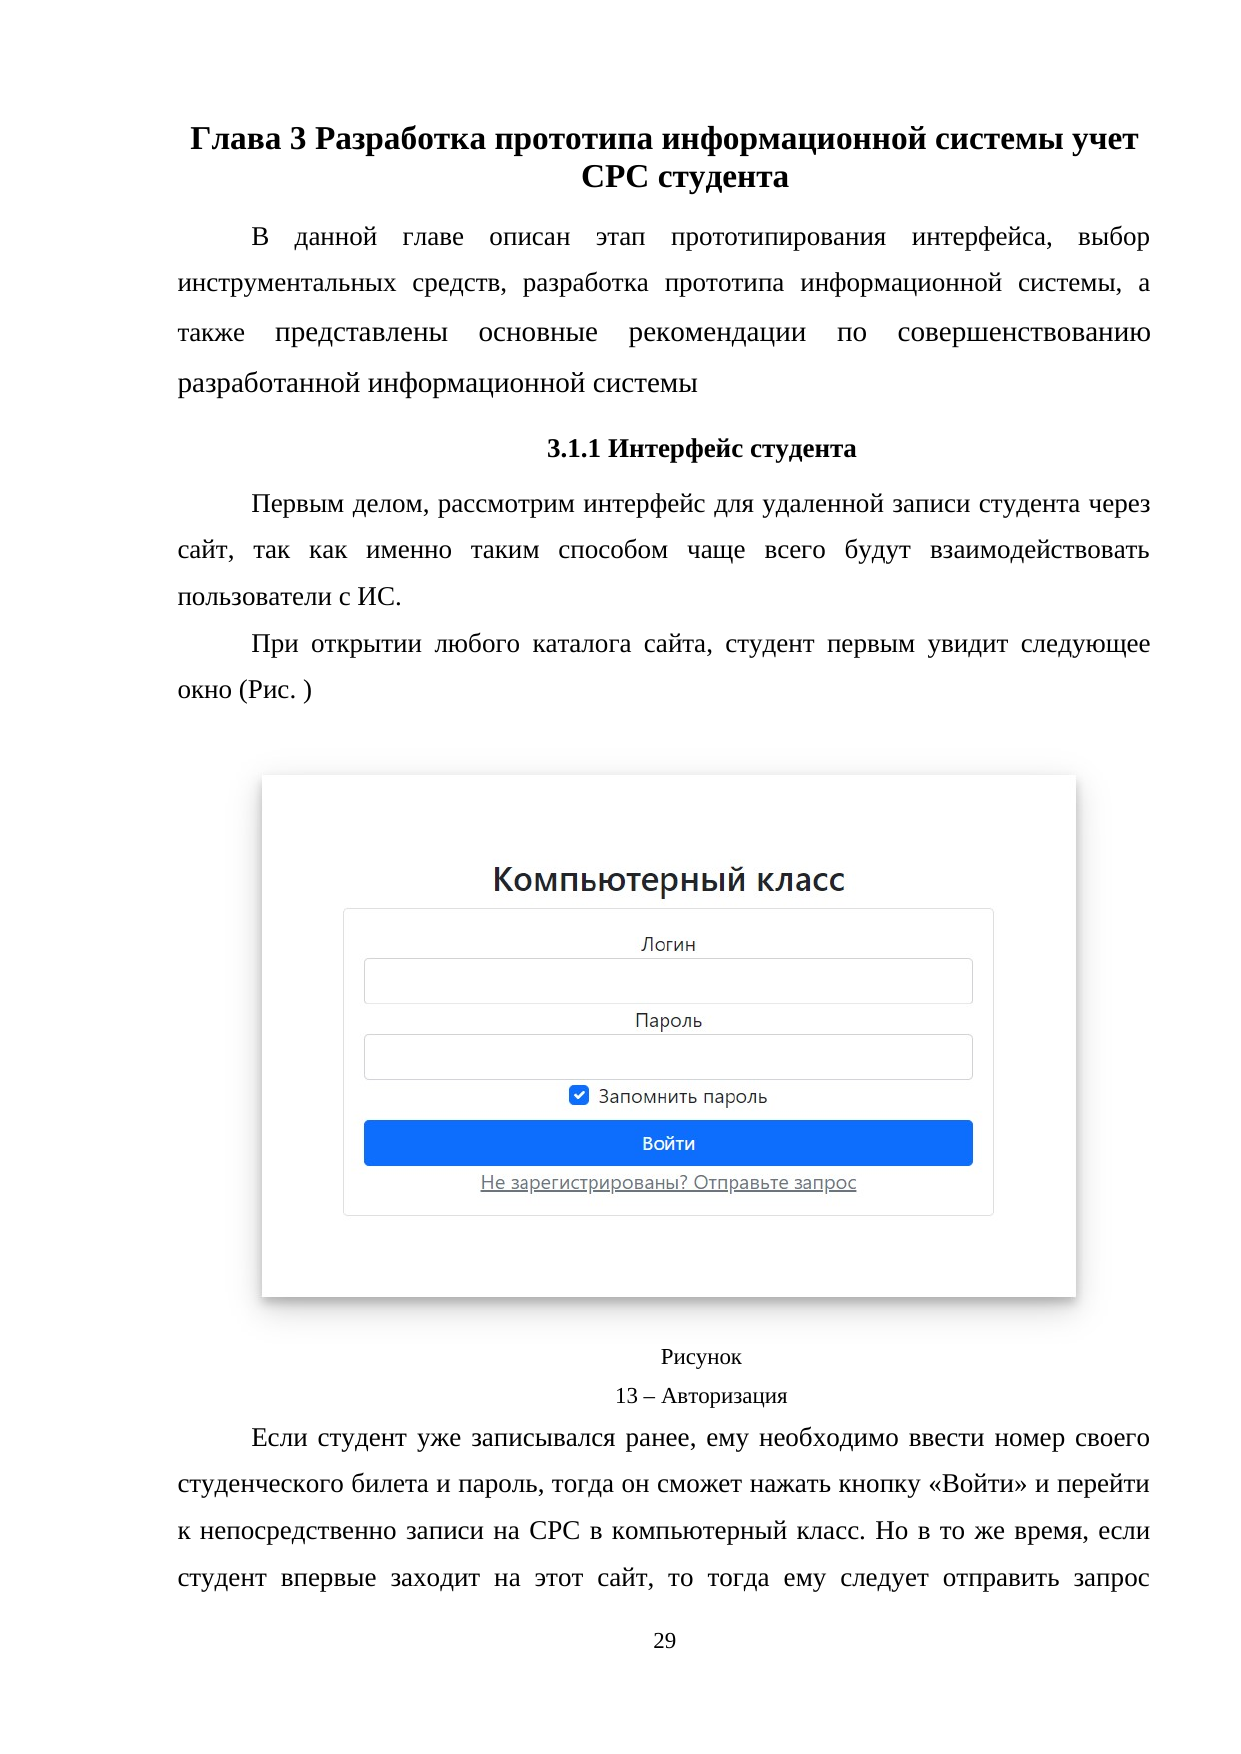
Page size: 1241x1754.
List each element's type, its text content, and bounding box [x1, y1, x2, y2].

list Интерфейс студента [252, 432, 1152, 463]
picture [177, 732, 1152, 1344]
text В данной главе описан этап прототипирования интерфейса, выбор инструментальных средств, разработка прототипа информационной системы, а также представлены основные рекомендации по совершенствованию разработанной информационной системы [177, 220, 1152, 398]
text Рисунок [177, 1344, 1152, 1369]
text Первым делом, рассмотрим интерфейс для удаленной записи студента через сайт, так как именно таким способом чаще всего будут взаимодействовать пользователи с ИС. [177, 487, 1152, 611]
list Разработка прототипа информационной системы учет СРС студента [177, 118, 1152, 195]
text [177, 1421, 1152, 1592]
text При открытии любого каталога сайта, студент первым увидит следующее окно (Рис. 14) [177, 627, 1152, 704]
